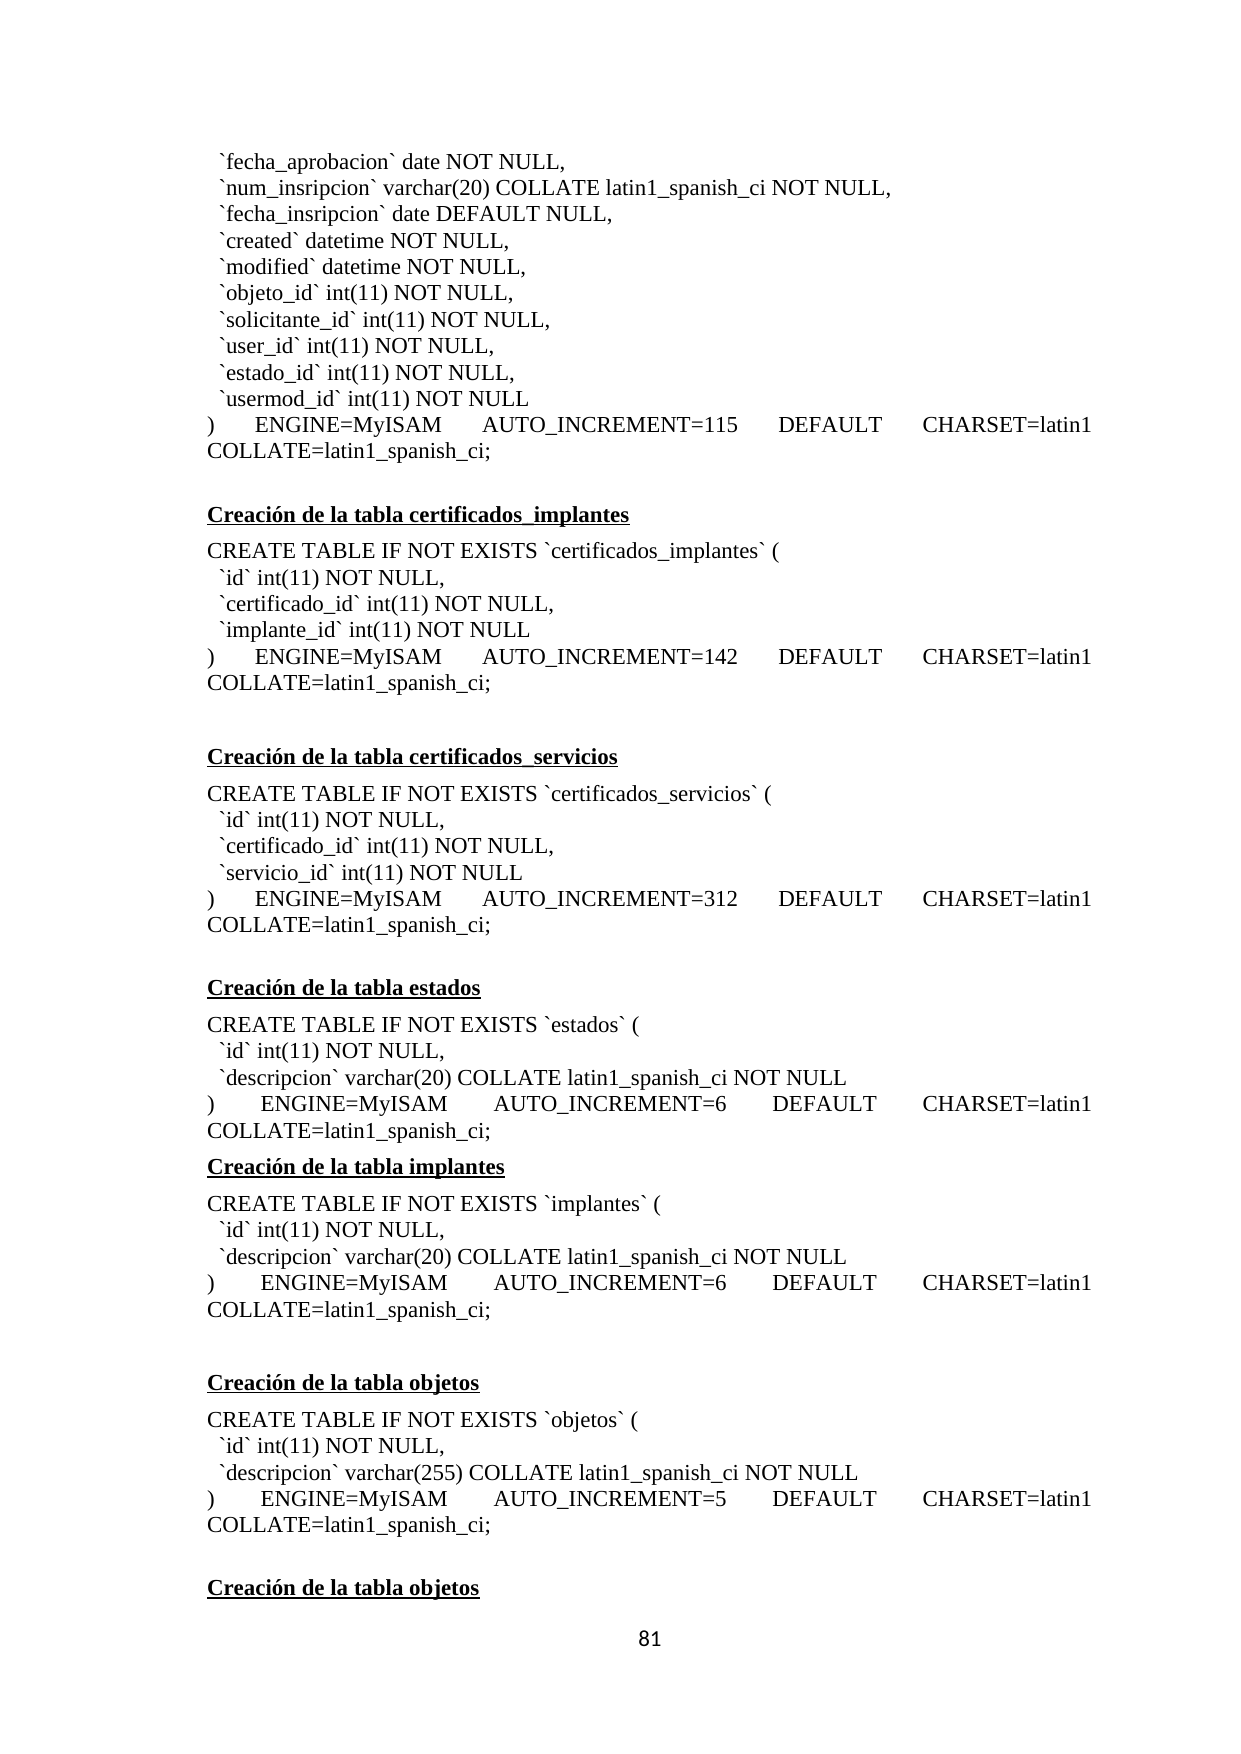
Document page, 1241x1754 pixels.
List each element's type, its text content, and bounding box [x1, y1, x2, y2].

text Creación de la tabla estados [207, 974, 1092, 1001]
text Creación de la tabla implantes [207, 1153, 1092, 1180]
text `id` int(11) NOT NULL, [207, 1432, 1092, 1459]
text `fecha_aprobacion` date NOT NULL, [207, 148, 1092, 174]
text CREATE TABLE IF NOT EXISTS `objetos` ( [207, 1406, 1092, 1432]
text `id` int(11) NOT NULL, [207, 806, 1092, 832]
text Creación de la tabla objetos [207, 1369, 1092, 1396]
text `descripcion` varchar(20) COLLATE latin1_spanish_ci NOT NULL [207, 1064, 1092, 1090]
text Creación de la tabla certificados_implantes [207, 501, 1092, 527]
text ) ENGINE=MyISAM AUTO_INCREMENT=142 DEFAULT CHARSET=latin1 COLLATE=latin1_spanish_ci; [207, 643, 1092, 696]
text `estado_id` int(11) NOT NULL, [207, 358, 1092, 385]
text `id` int(11) NOT NULL, [207, 1217, 1092, 1243]
text `certificado_id` int(11) NOT NULL, [207, 832, 1092, 859]
text `id` int(11) NOT NULL, [207, 1038, 1092, 1064]
text ) ENGINE=MyISAM AUTO_INCREMENT=115 DEFAULT CHARSET=latin1 COLLATE=latin1_spanish_ci; [207, 411, 1092, 464]
text `certificado_id` int(11) NOT NULL, [207, 590, 1092, 617]
text Creación de la tabla certificados_servicios [207, 743, 1092, 769]
text CREATE TABLE IF NOT EXISTS `certificados_implantes` ( [207, 537, 1092, 564]
text `user_id` int(11) NOT NULL, [207, 332, 1092, 358]
text ) ENGINE=MyISAM AUTO_INCREMENT=5 DEFAULT CHARSET=latin1 COLLATE=latin1_spanish_ci; [207, 1485, 1092, 1538]
text `objeto_id` int(11) NOT NULL, [207, 279, 1092, 306]
text `fecha_insripcion` date DEFAULT NULL, [207, 200, 1092, 227]
text CREATE TABLE IF NOT EXISTS `certificados_servicios` ( [207, 779, 1092, 806]
text `created` datetime NOT NULL, [207, 227, 1092, 253]
text `num_insripcion` varchar(20) COLLATE latin1_spanish_ci NOT NULL, [207, 174, 1092, 200]
text ) ENGINE=MyISAM AUTO_INCREMENT=6 DEFAULT CHARSET=latin1 COLLATE=latin1_spanish_ci; [207, 1090, 1092, 1143]
text Creación de la tabla objetos [207, 1574, 1092, 1601]
text `solicitante_id` int(11) NOT NULL, [207, 306, 1092, 332]
text CREATE TABLE IF NOT EXISTS `implantes` ( [207, 1190, 1092, 1217]
text ) ENGINE=MyISAM AUTO_INCREMENT=312 DEFAULT CHARSET=latin1 COLLATE=latin1_spanish_ci; [207, 885, 1092, 938]
text `descripcion` varchar(255) COLLATE latin1_spanish_ci NOT NULL [207, 1459, 1092, 1485]
text `usermod_id` int(11) NOT NULL [207, 385, 1092, 411]
text `descripcion` varchar(20) COLLATE latin1_spanish_ci NOT NULL [207, 1243, 1092, 1269]
text `modified` datetime NOT NULL, [207, 253, 1092, 279]
text `implante_id` int(11) NOT NULL [207, 617, 1092, 643]
text ) ENGINE=MyISAM AUTO_INCREMENT=6 DEFAULT CHARSET=latin1 COLLATE=latin1_spanish_ci; [207, 1269, 1092, 1322]
text CREATE TABLE IF NOT EXISTS `estados` ( [207, 1011, 1092, 1038]
text `servicio_id` int(11) NOT NULL [207, 859, 1092, 885]
text `id` int(11) NOT NULL, [207, 564, 1092, 590]
